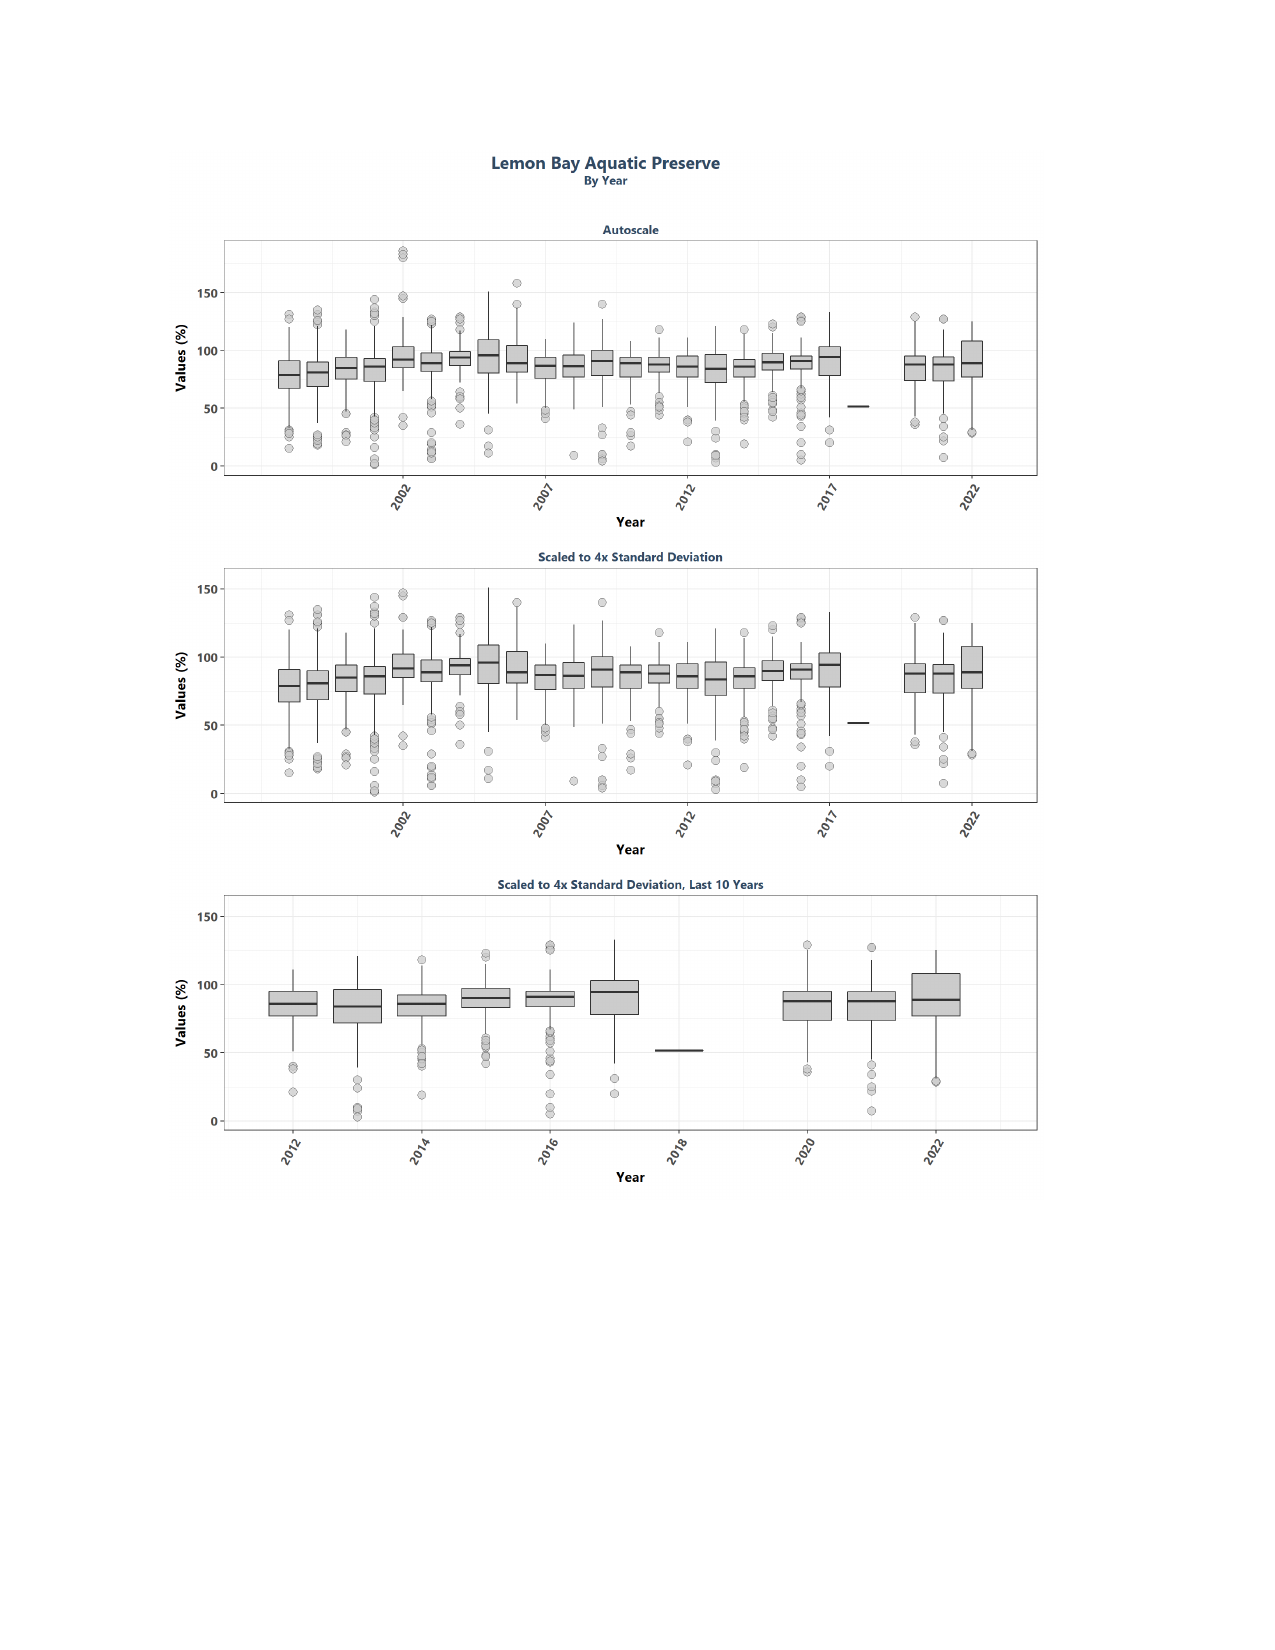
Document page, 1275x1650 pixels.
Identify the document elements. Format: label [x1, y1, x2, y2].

picture [168, 150, 1044, 1200]
